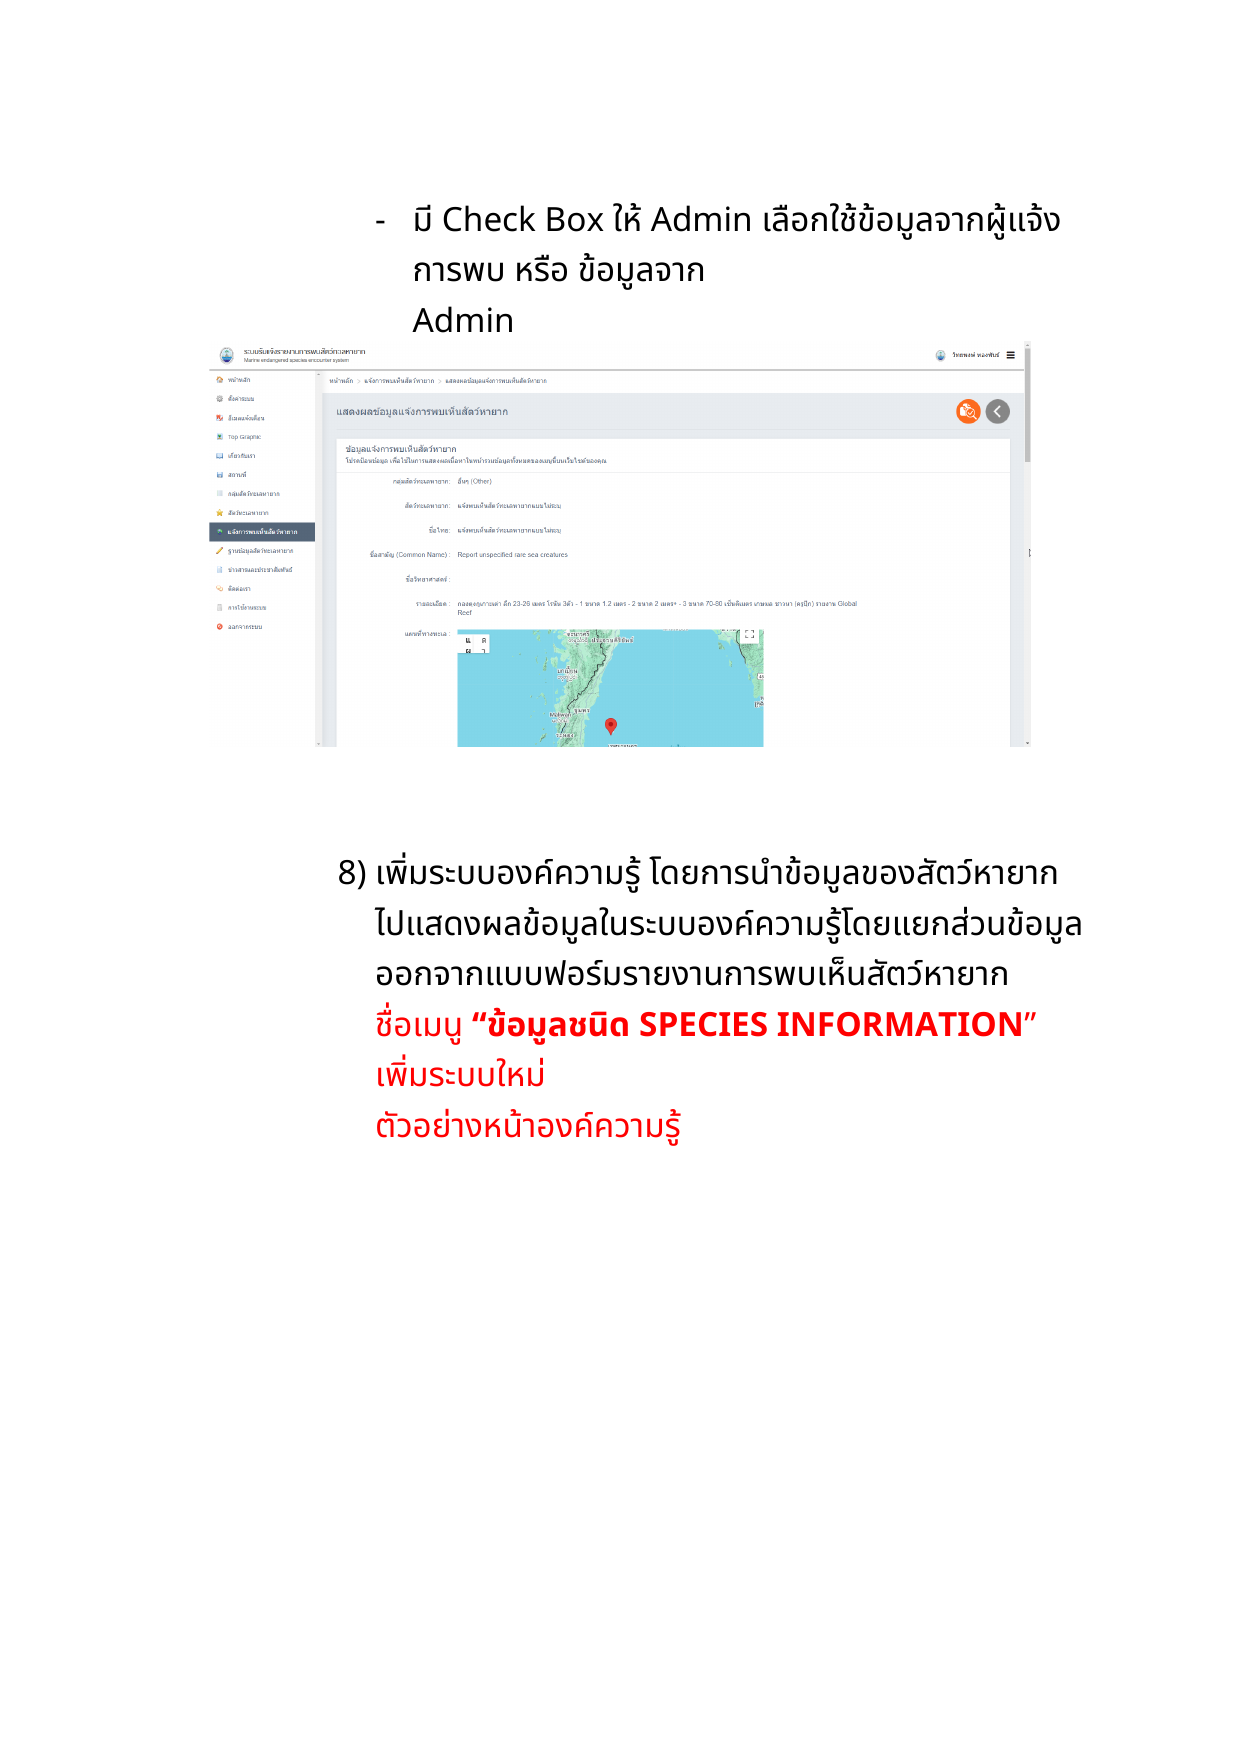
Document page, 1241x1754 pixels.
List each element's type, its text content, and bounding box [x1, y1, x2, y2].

list ชื่อเมนู “ข้อมูลชนิด SPECIES INFORMATION” เพิ่มระบบใหม่ [375, 1001, 1090, 1102]
list ตัวอย่างหน้าองค์ความรู้ [375, 1102, 1090, 1152]
list มี Check Box ให้ Admin เลือกใช้ข้อมูลจากผู้แจ้งการพบ หรือ ข้อมูลจาก [375, 195, 1090, 296]
list เพิ่มระบบองค์ความรู้ โดยการนำข้อมูลของสัตว์หายาก ไปแสดงผลข้อมูลในระบบองค์ความรู้โดยแยกส่วนข้อมูลออกจากแบบฟอร์มรายงานการพบเห็นสัตว์หายาก [337, 849, 1090, 1001]
list Admin [412, 296, 1090, 342]
picture [209, 341, 1031, 747]
